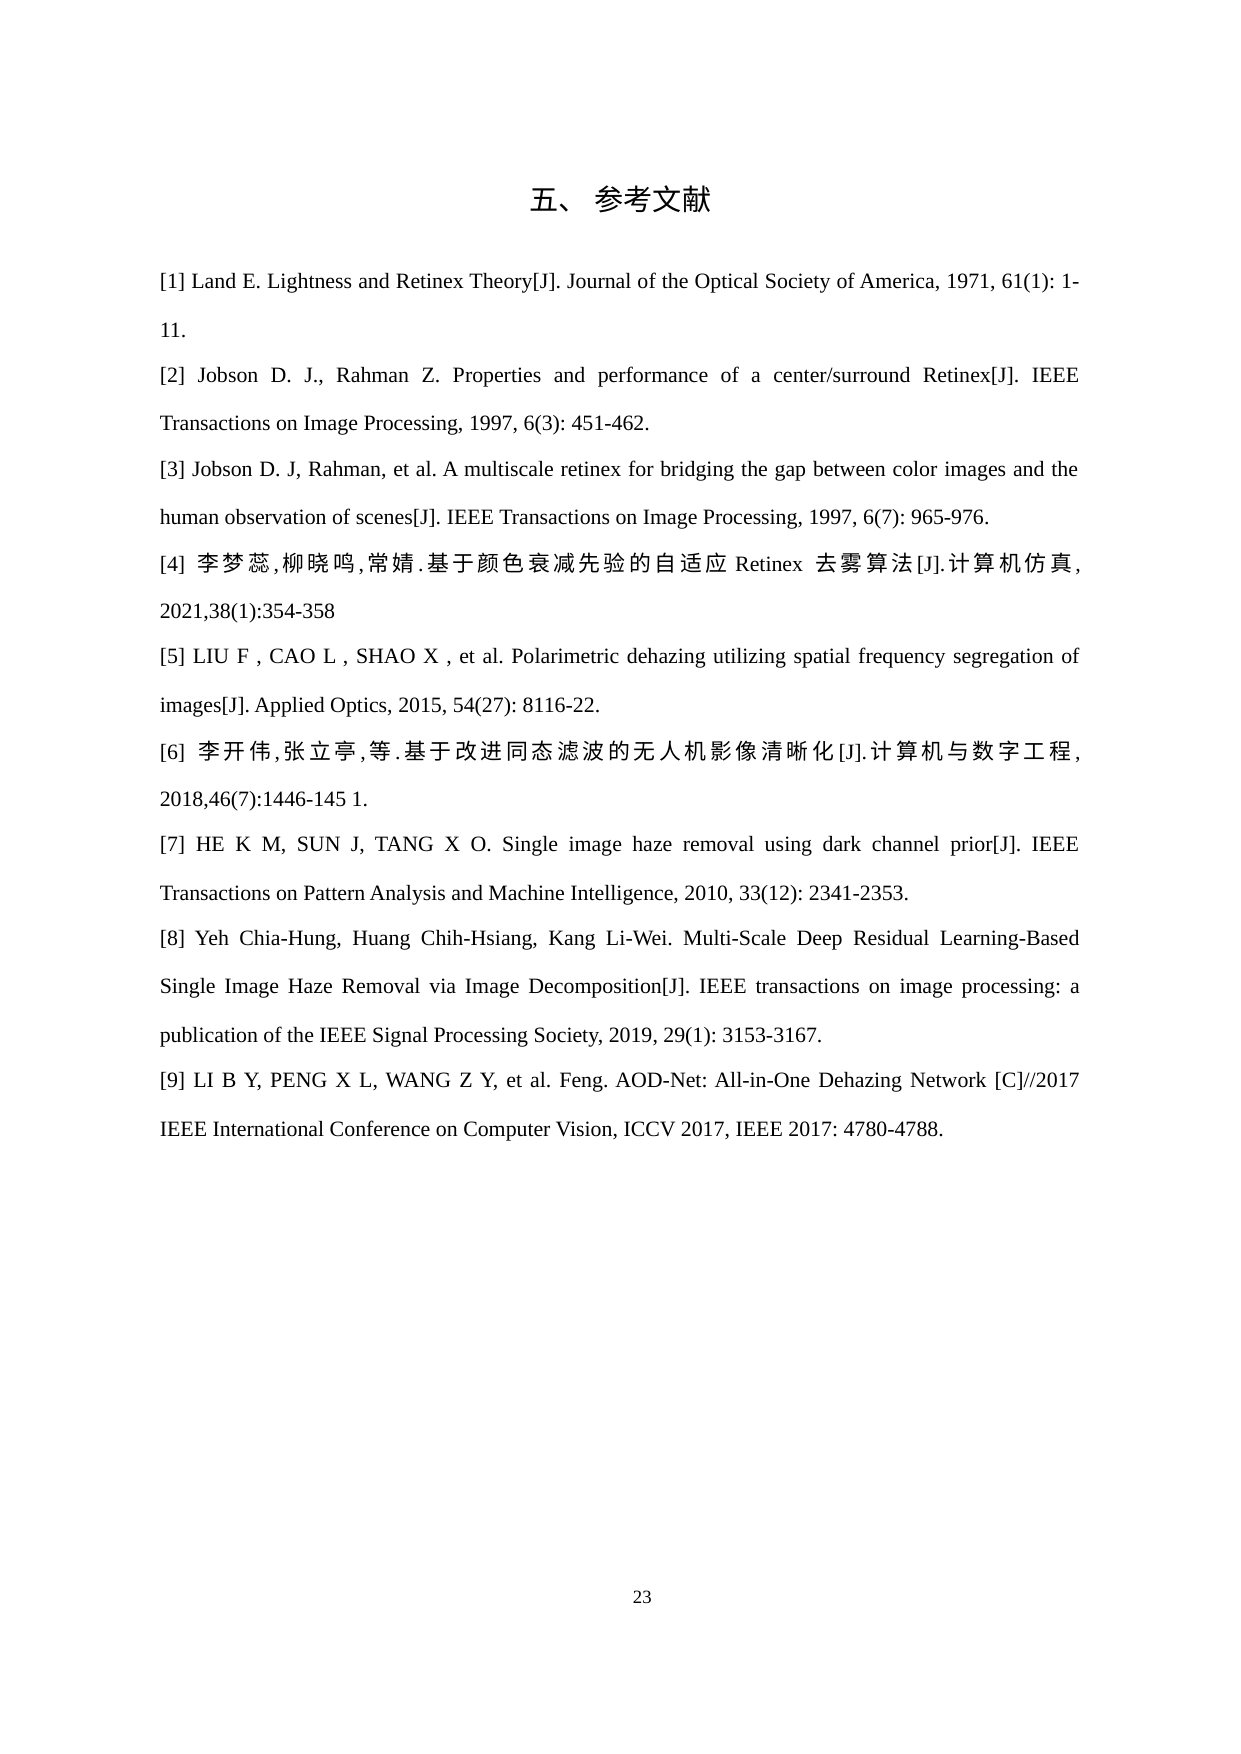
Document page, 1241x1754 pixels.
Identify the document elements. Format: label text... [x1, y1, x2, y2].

text [2] Jobson D. J., Rahman Z. Properties and performance of a center/surround Retinex[J]. IEEE Transactions on Image Processing, 1997, 6(3): 451-462. [159, 358, 1081, 439]
text [4] 李梦蕊,柳晓鸣,常婧.基于颜色衰减先验的自适应Retinex 去雾算法[J].计算机仿真, 2021,38(1):354-358 [159, 546, 1081, 627]
text [9] LI B Y, PENG X L, WANG Z Y, et al. Feng. AOD-Net: All-in-One Dehazing Network [C]//2017 IEEE International Conference on Computer Vision, ICCV 2017, IEEE 2017: 4780-4788. [159, 1064, 1081, 1145]
subtitle 参考文献 [159, 166, 1081, 231]
text [3] Jobson D. J, Rahman, et al. A multiscale retinex for bridging the gap between color images and the human observation of scenes[J]. IEEE Transactions on Image Processing, 1997, 6(7): 965-976. [159, 452, 1081, 533]
text [1] Land E. Lightness and Retinex Theory[J]. Journal of the Optical Society of America, 1971, 61(1): 1-11. [159, 264, 1081, 345]
text [5] LIU F , CAO L , SHAO X , et al. Polarimetric dehazing utilizing spatial frequency segregation of images[J]. Applied Optics, 2015, 54(27): 8116-22. [159, 639, 1081, 721]
text [7] HE K M, SUN J, TANG X O. Single image haze removal using dark channel prior[J]. IEEE Transactions on Pattern Analysis and Machine Intelligence, 2010, 33(12): 2341-2353. [159, 827, 1081, 908]
text [8] Yeh Chia-Hung, Huang Chih-Hsiang, Kang Li-Wei. Multi-Scale Deep Residual Learning-Based Single Image Haze Removal via Image Decomposition[J]. IEEE transactions on image processing: a publication of the IEEE Signal Processing Society, 2019, 29(1): 3153-3167. [159, 921, 1081, 1051]
text [6] 李开伟,张立亭,等.基于改进同态滤波的无人机影像清晰化[J].计算机与数字工程, 2018,46(7):1446-145 1. [159, 733, 1081, 815]
